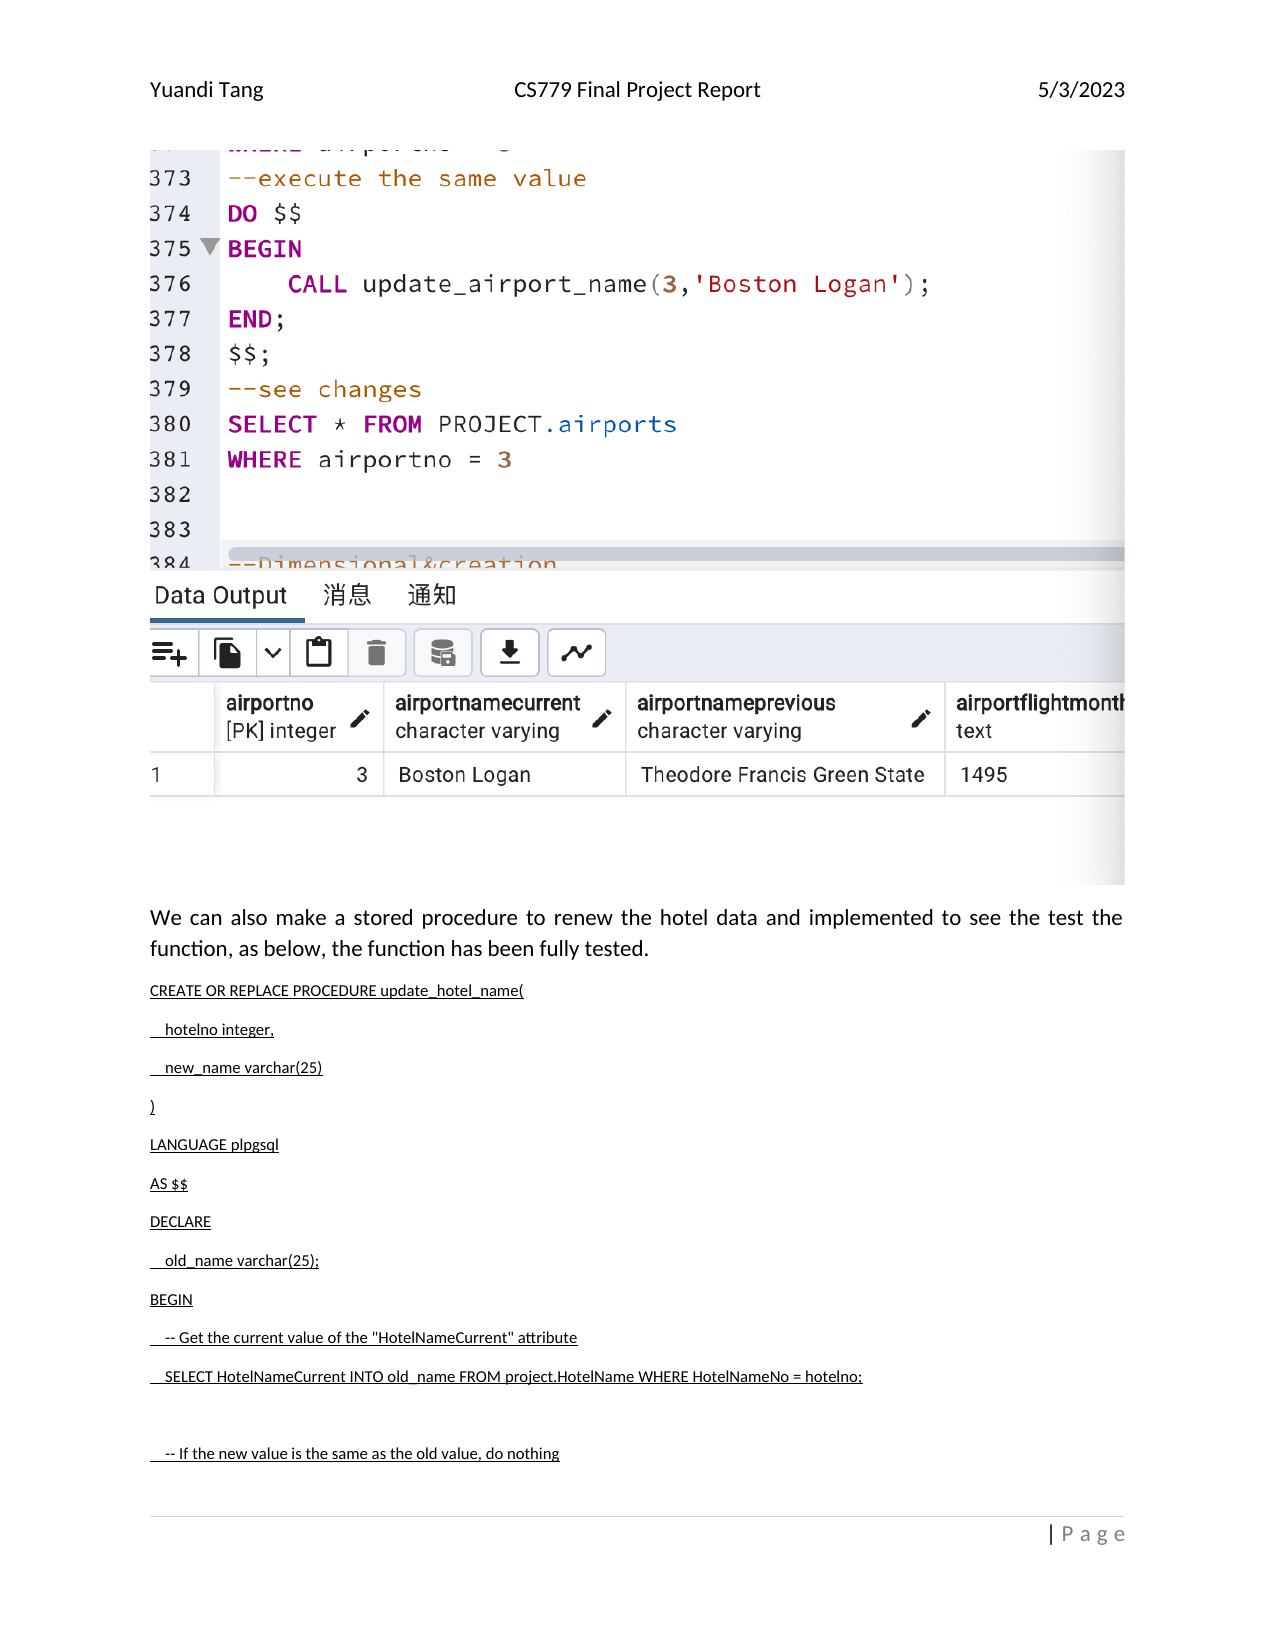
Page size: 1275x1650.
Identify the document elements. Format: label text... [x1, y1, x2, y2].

text DECLARE [150, 1212, 1125, 1232]
picture [150, 150, 1125, 885]
text AS $$ [150, 1173, 1125, 1193]
text -- Get the current value of the "HotelNameCurrent" attribute [150, 1327, 1125, 1348]
text hotelno integer, [150, 1019, 1125, 1039]
text old_name varchar(25); [150, 1250, 1125, 1271]
text new_name varchar(25) [150, 1058, 1125, 1078]
text BEGIN [150, 1289, 1125, 1309]
text -- If the new value is the same as the old value, do nothing [150, 1443, 1125, 1463]
text SELECT HotelNameCurrent INTO old_name FROM project.HotelName WHERE HotelNameNo = hotelno; [150, 1366, 1125, 1386]
text LANGUAGE plpgsql [150, 1135, 1125, 1155]
text We can also make a stored procedure to renew the hotel data and implemented to see the test the function, as below, the function has been fully tested. [150, 903, 1125, 962]
text CREATE OR REPLACE PROCEDURE update_hotel_name( [150, 981, 1125, 1001]
text ) [150, 1096, 1125, 1116]
